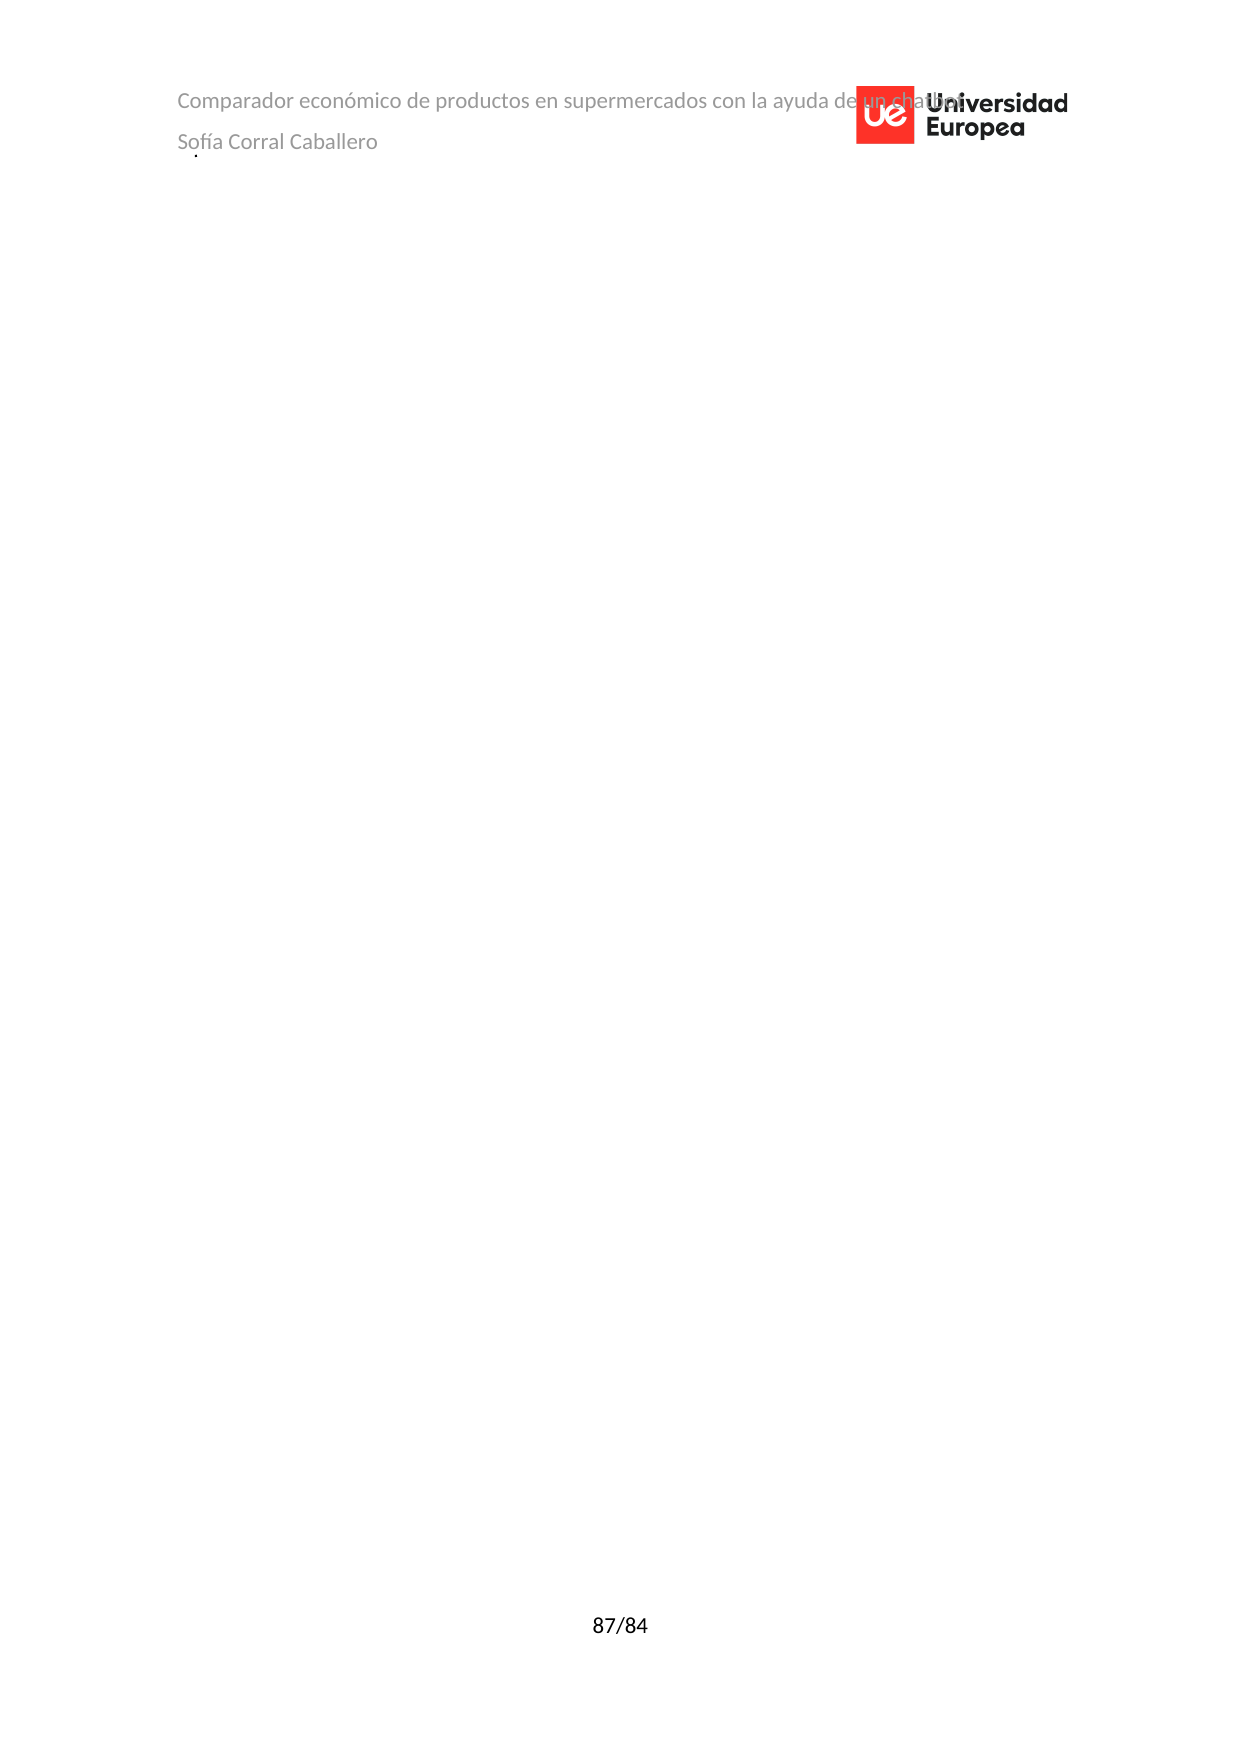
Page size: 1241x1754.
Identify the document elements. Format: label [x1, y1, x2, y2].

picture [856, 86, 1068, 144]
